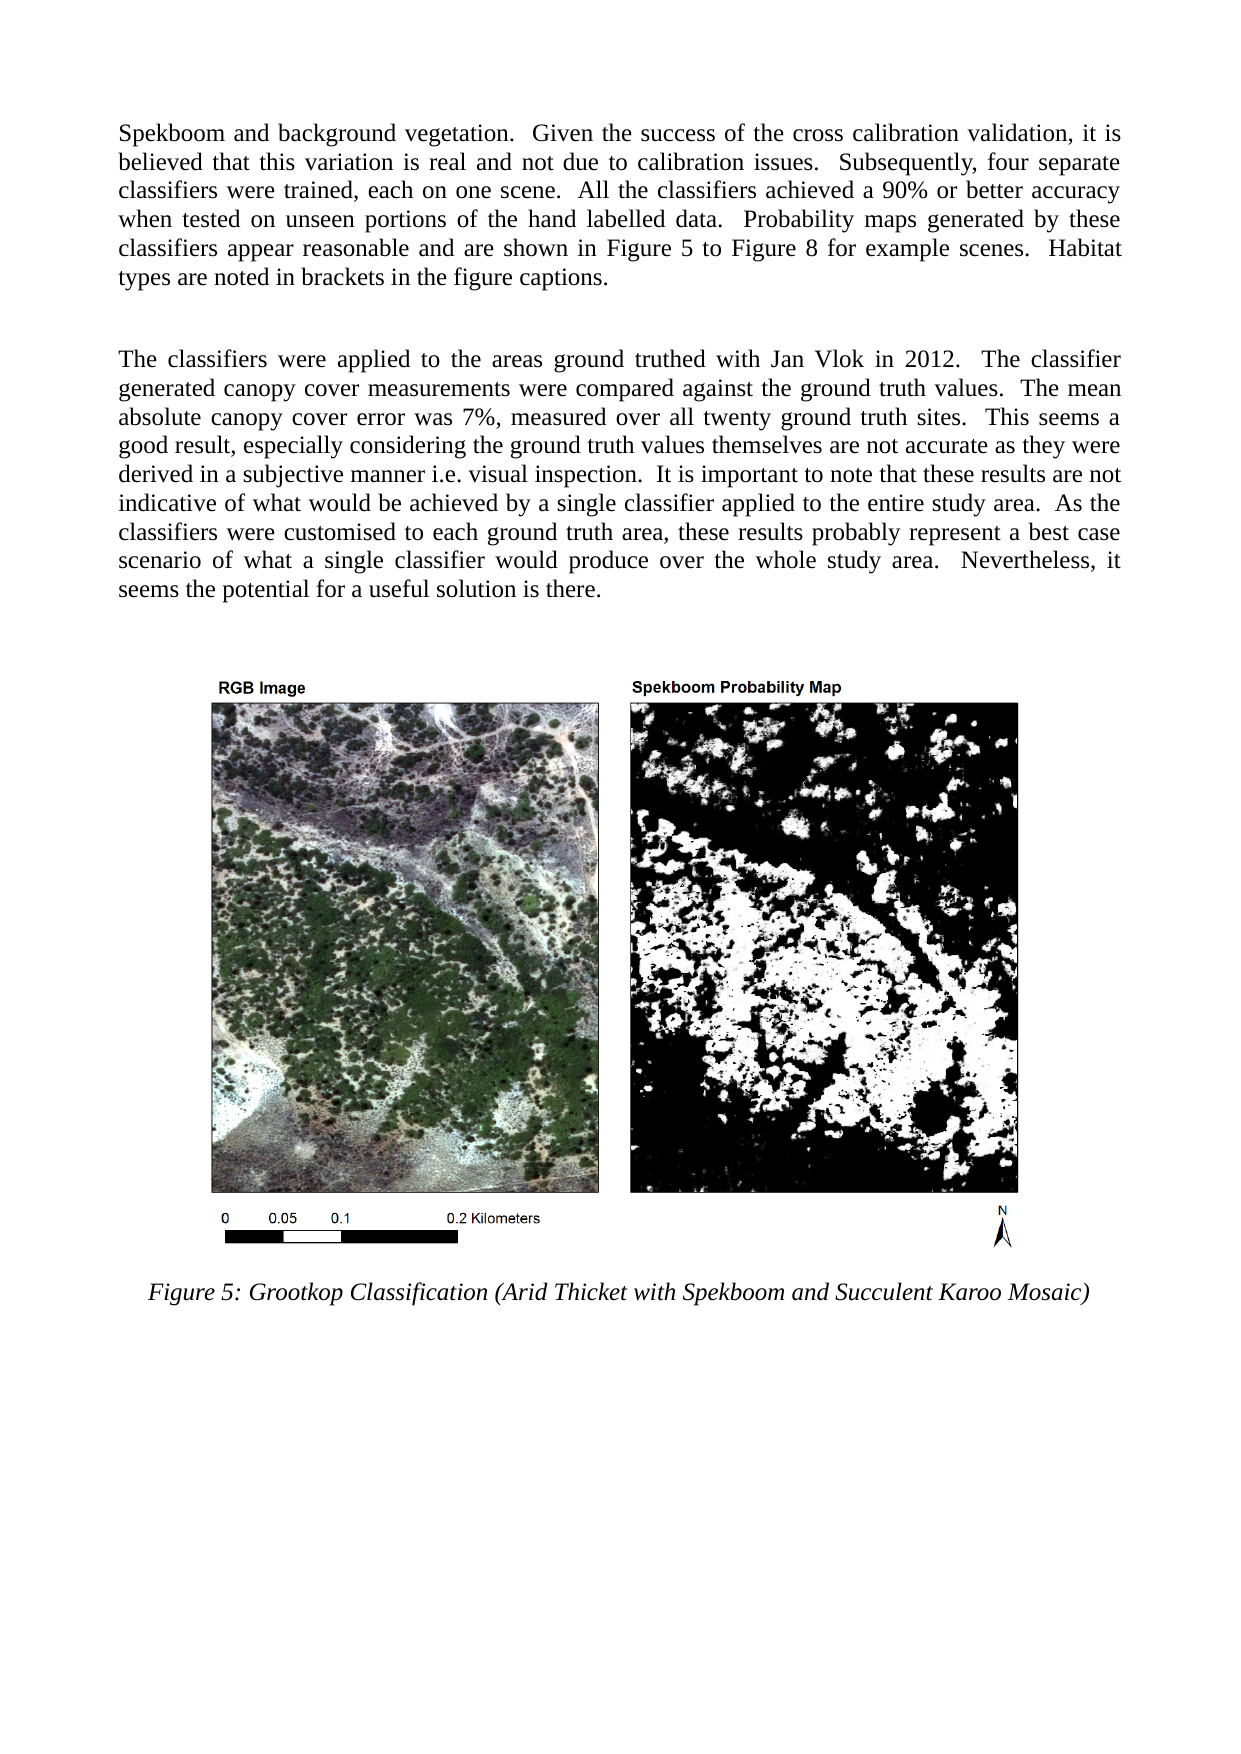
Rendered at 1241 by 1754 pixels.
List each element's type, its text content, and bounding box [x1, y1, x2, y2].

picture [190, 656, 1050, 1265]
text The classifiers were applied to the areas ground truthed with Jan Vlok in 2012. The classifier generated canopy cover measurements were compared against the ground truth values. The mean absolute canopy cover error was 7%, measured over all twenty ground truth sites. This seems a good result, especially considering the ground truth values themselves are not accurate as they were derived in a subjective manner i.e. visual inspection. It is important to note that these results are not indicative of what would be achieved by a single classifier applied to the entire study area. As the classifiers were customised to each ground truth area, these results probably represent a best case scenario of what a single classifier would produce over the whole study area. Nevertheless, it seems the potential for a useful solution is there. [118, 344, 1122, 603]
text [118, 118, 1122, 291]
